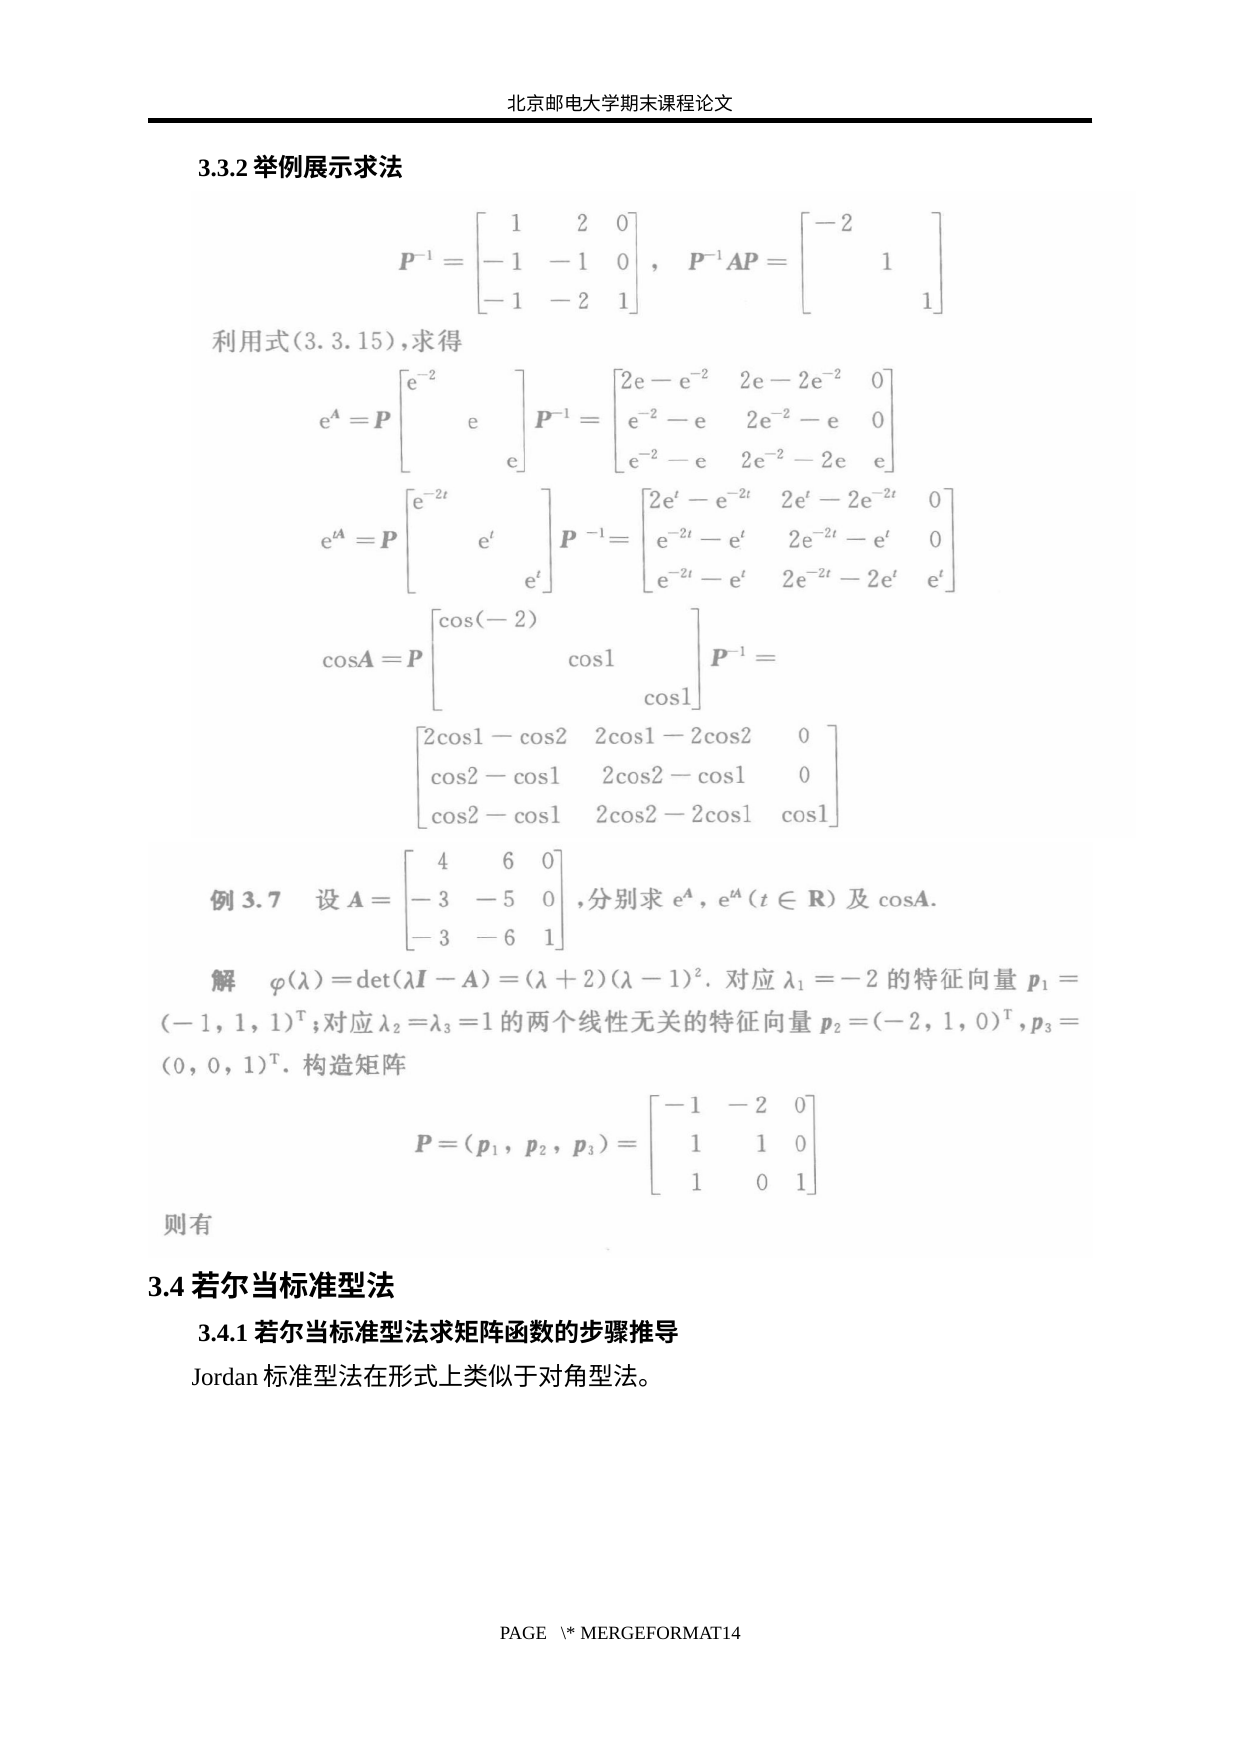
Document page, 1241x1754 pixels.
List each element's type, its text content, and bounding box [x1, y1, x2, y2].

text Jordan标准型法在形式上类似于对角型法。 [148, 1356, 1092, 1393]
picture [191, 191, 1137, 838]
subtitle 3.4 若尔当标准型法 [148, 1262, 1092, 1304]
subtitle 3.3.2举例展示求法 [148, 148, 1092, 184]
subtitle 3.4.1 若尔当标准型法求矩阵函数的步骤推导 [148, 1313, 1092, 1349]
picture [147, 842, 1093, 1258]
